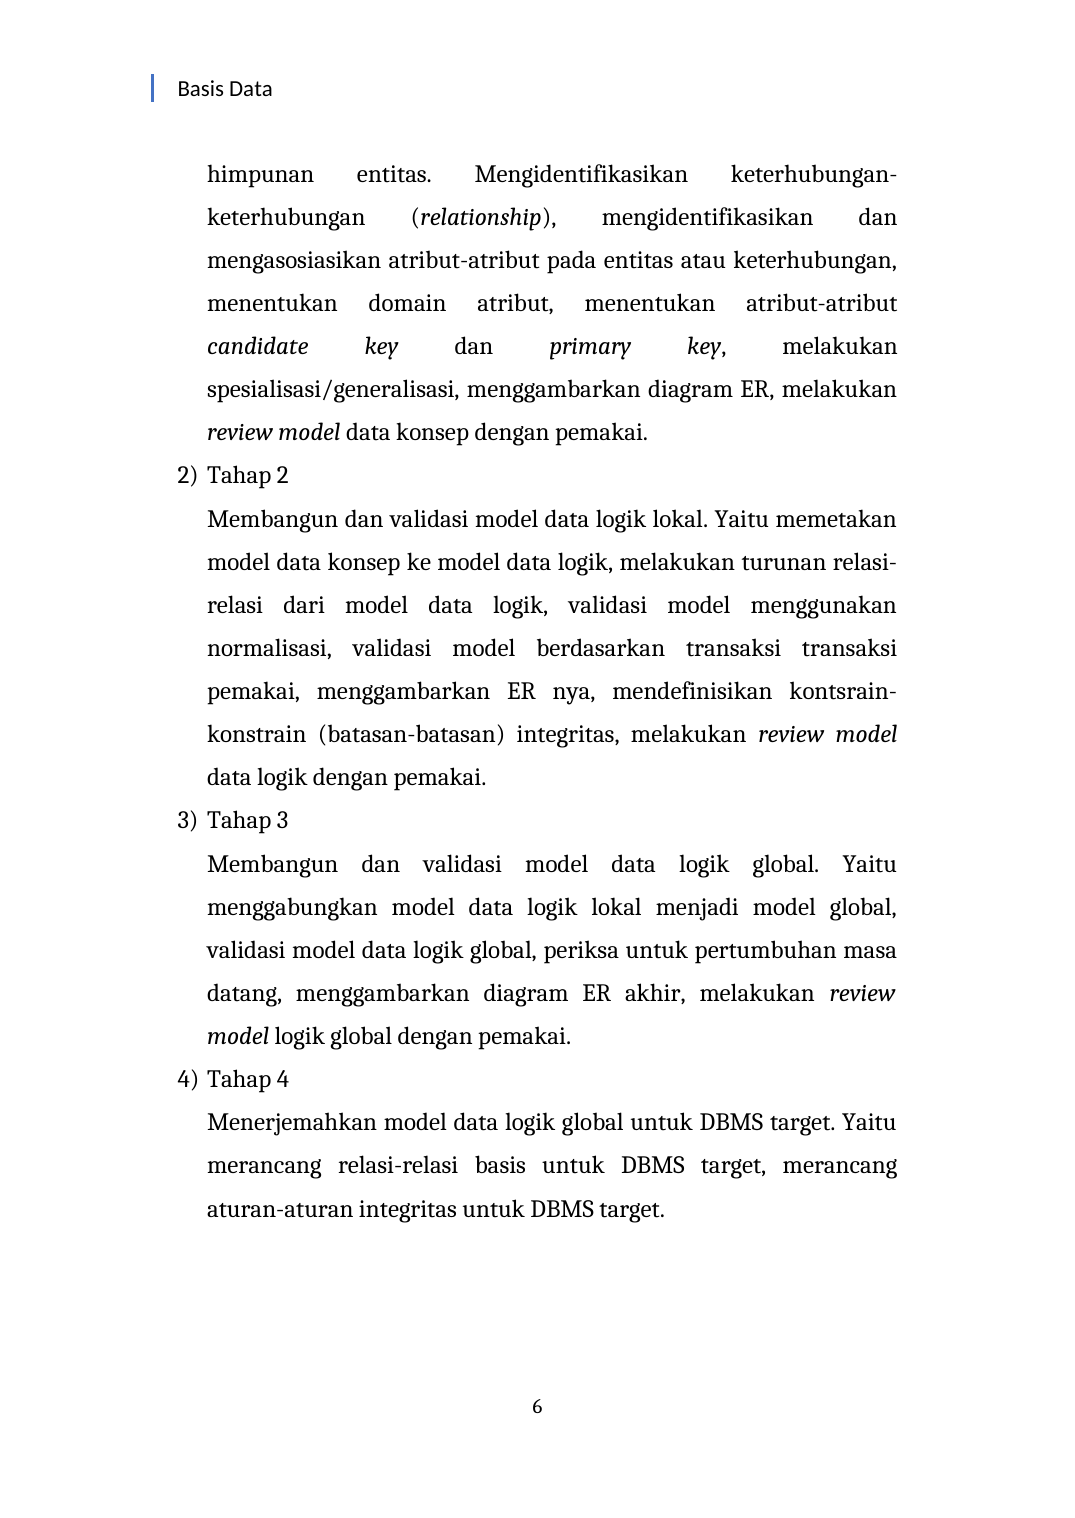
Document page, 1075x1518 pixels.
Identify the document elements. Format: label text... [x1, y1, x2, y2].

list Tahap 4 [177, 1065, 898, 1094]
list Membangun dan validasi model data logik global. Yaitu menggabungkan model data logik lokal menjadi model global, validasi model data logik global, periksa untuk pertumbuhan masa datang, menggambarkan diagram ER akhir, melakukan review model logik global dengan pemakai. [207, 849, 898, 1051]
list Membangun dan validasi model data logik lokal. Yaitu memetakan model data konsep ke model data logik, melakukan turunan relasi-relasi dari model data logik, validasi model menggunakan normalisasi, validasi model berdasarkan transaksi transaksi pemakai, menggambarkan ER nya, mendefinisikan kontsrain-konstrain (batasan-batasan) integritas, melakukan review model data logik dengan pemakai. [207, 504, 898, 792]
list Tahap 3 [177, 806, 898, 835]
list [207, 159, 898, 447]
list Tahap 2 [177, 461, 898, 490]
list Menerjemahkan model data logik global untuk DBMS target. Yaitu merancang relasi-relasi basis untuk DBMS target, merancang aturan-aturan integritas untuk DBMS target. [207, 1108, 898, 1223]
